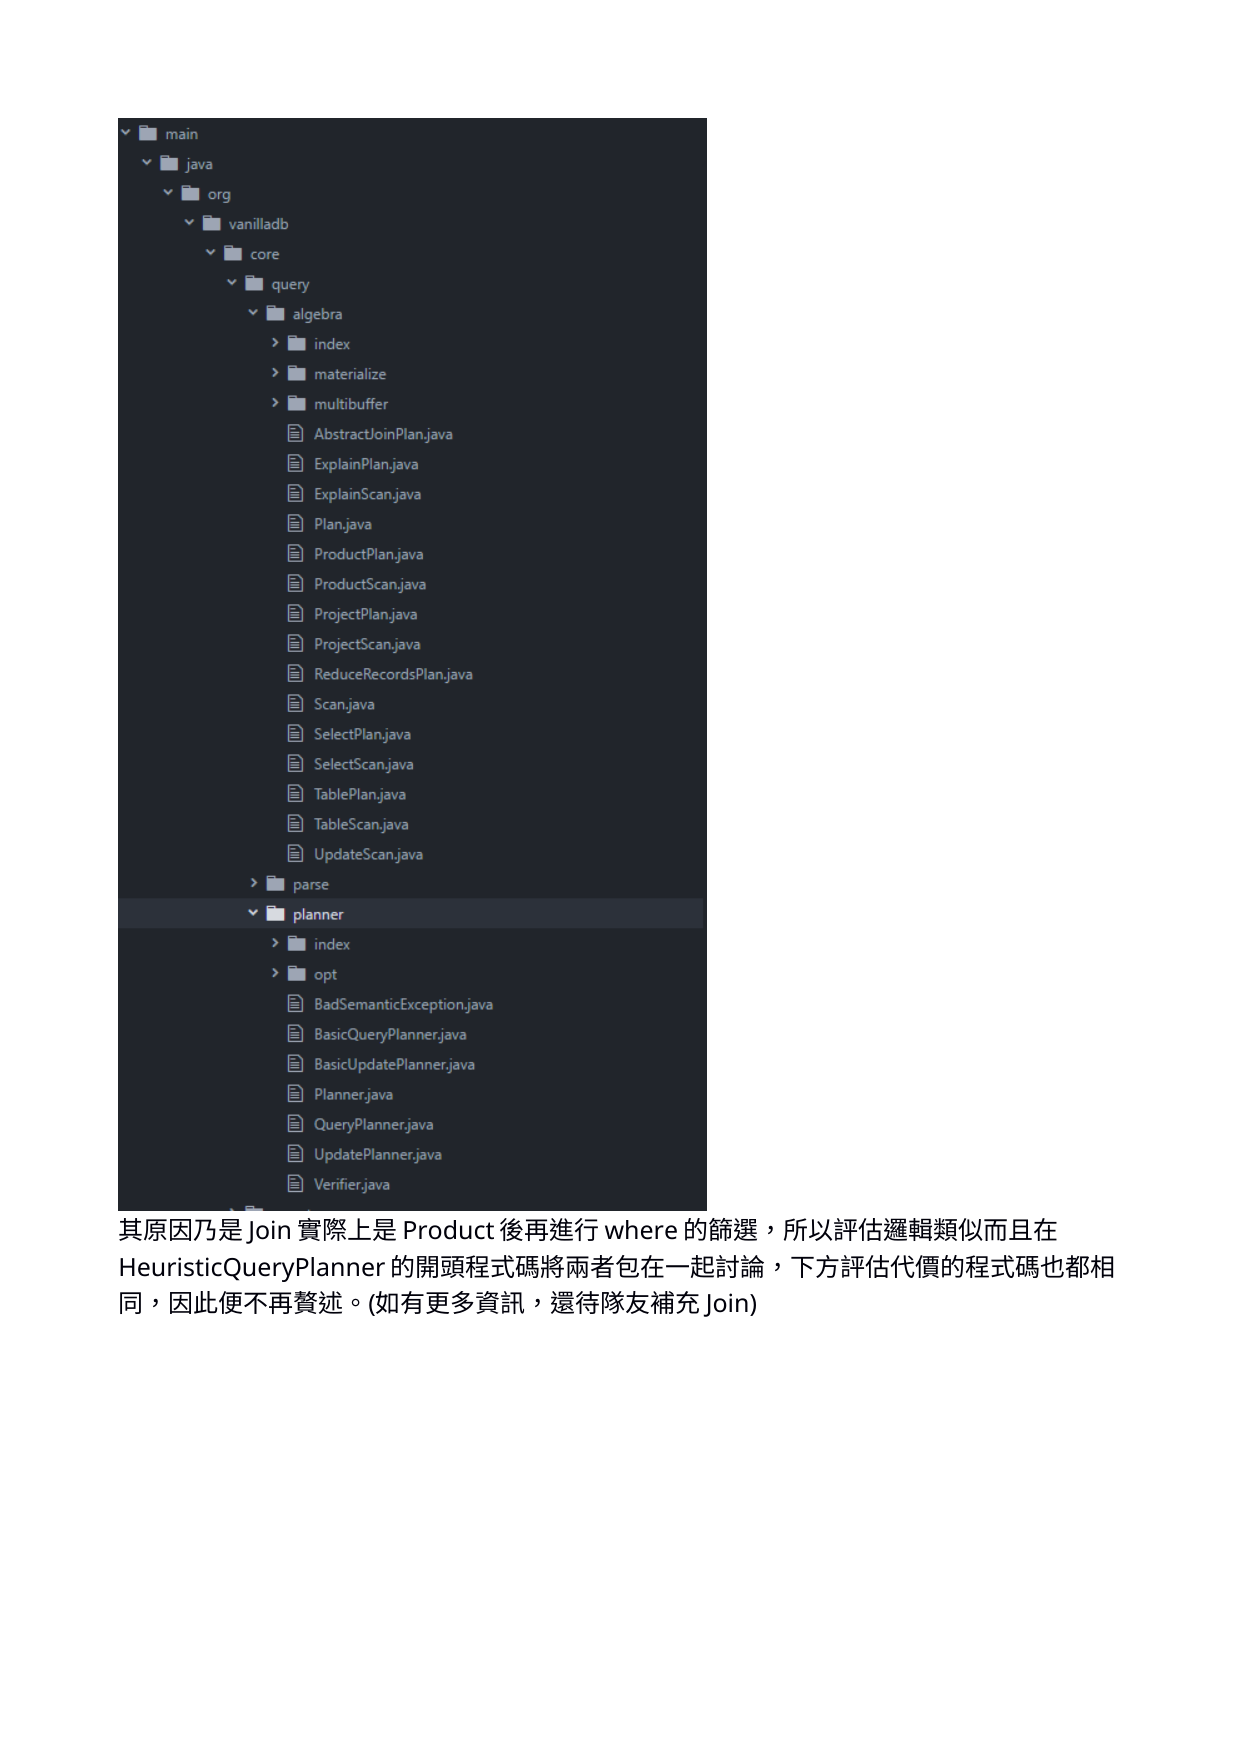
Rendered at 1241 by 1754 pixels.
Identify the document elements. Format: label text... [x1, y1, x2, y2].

text 其原因乃是Join實際上是Product後再進行where的篩選，所以評估邏輯類似而且在 [118, 1211, 1122, 1247]
picture [118, 118, 707, 1211]
text HeuristicQueryPlanner的開頭程式碼將兩者包在一起討論，下方評估代價的程式碼也都相同，因此便不再贅述。(如有更多資訊，還待隊友補充Join) [118, 1247, 1122, 1319]
